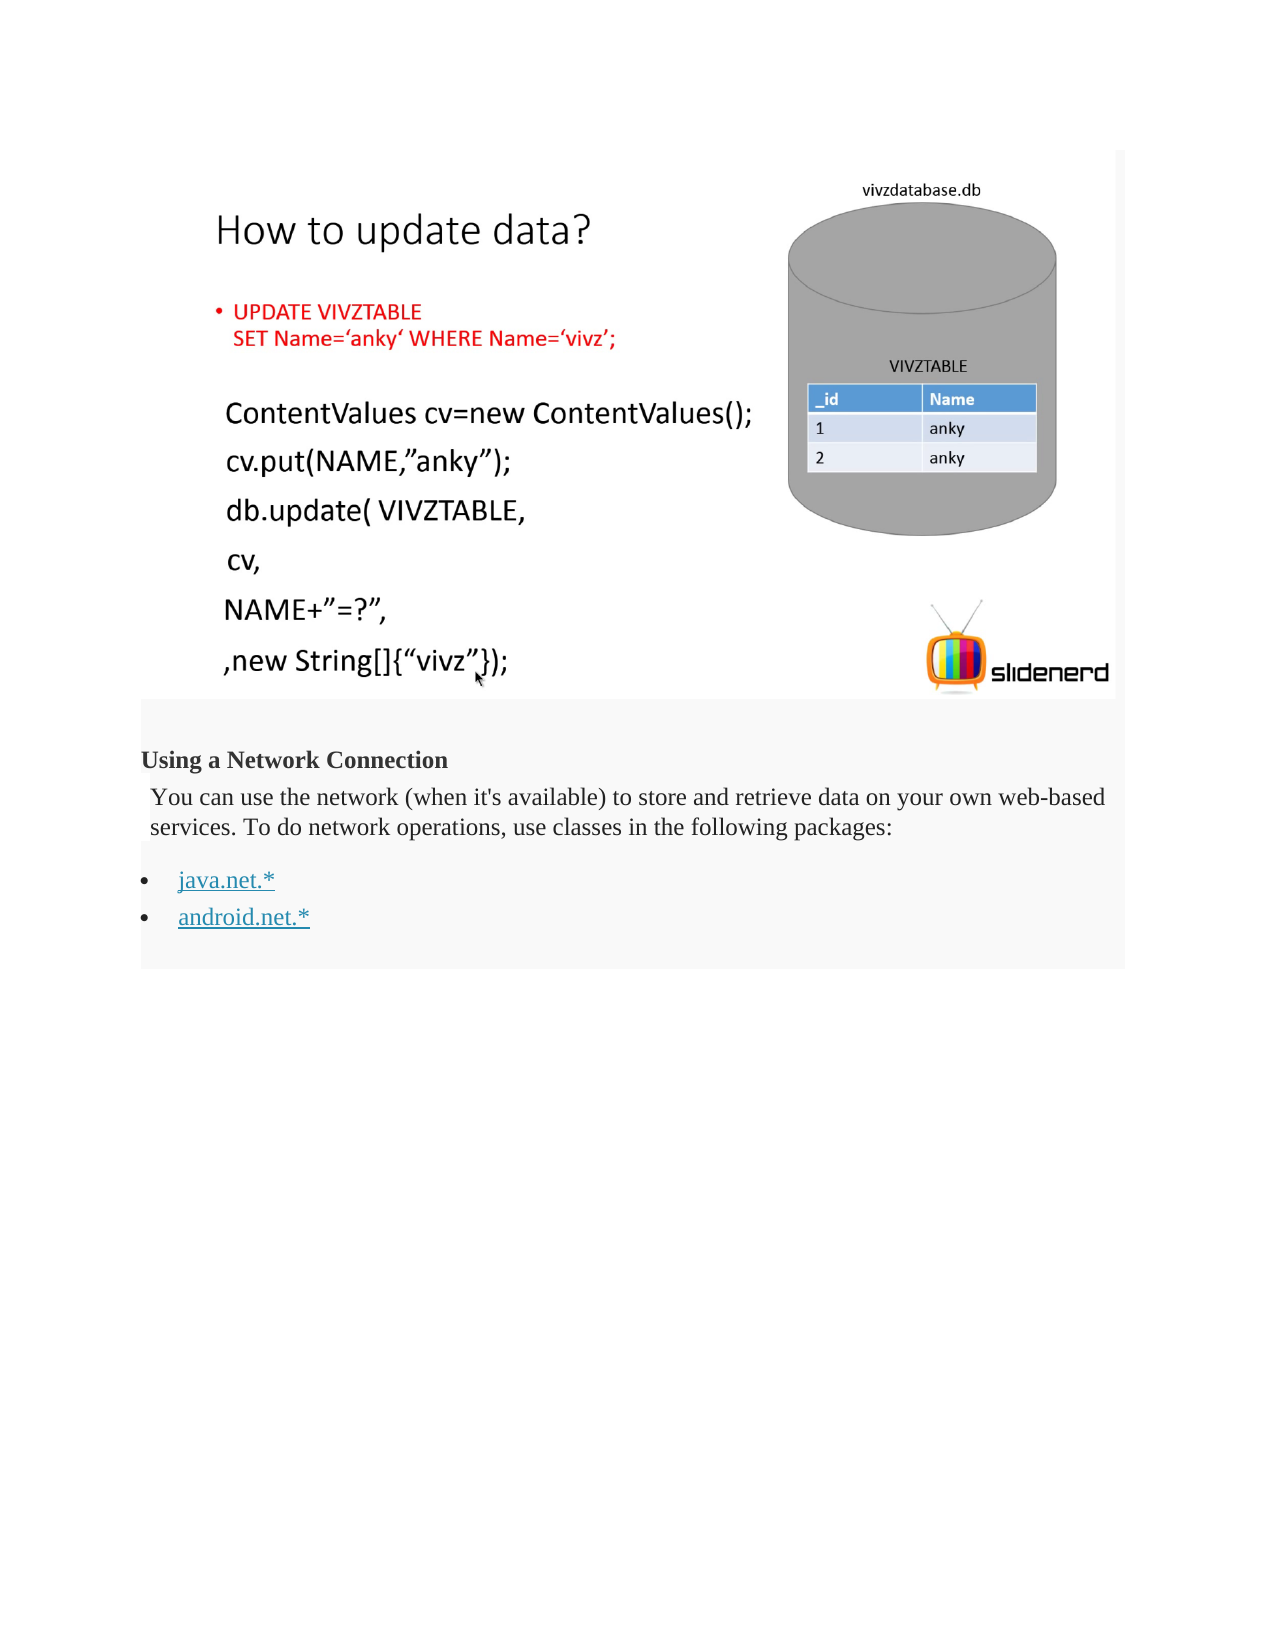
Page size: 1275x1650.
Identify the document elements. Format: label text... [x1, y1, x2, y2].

list android.net.* [141, 902, 1125, 931]
text You can use the network (when it's available) to store and retrieve data on your own web-based services. To do network operations, use classes in the following packages: [150, 781, 1125, 841]
text Using a Network Connection [141, 744, 1125, 773]
list java.net.* [141, 864, 1125, 894]
picture [140, 150, 1116, 699]
